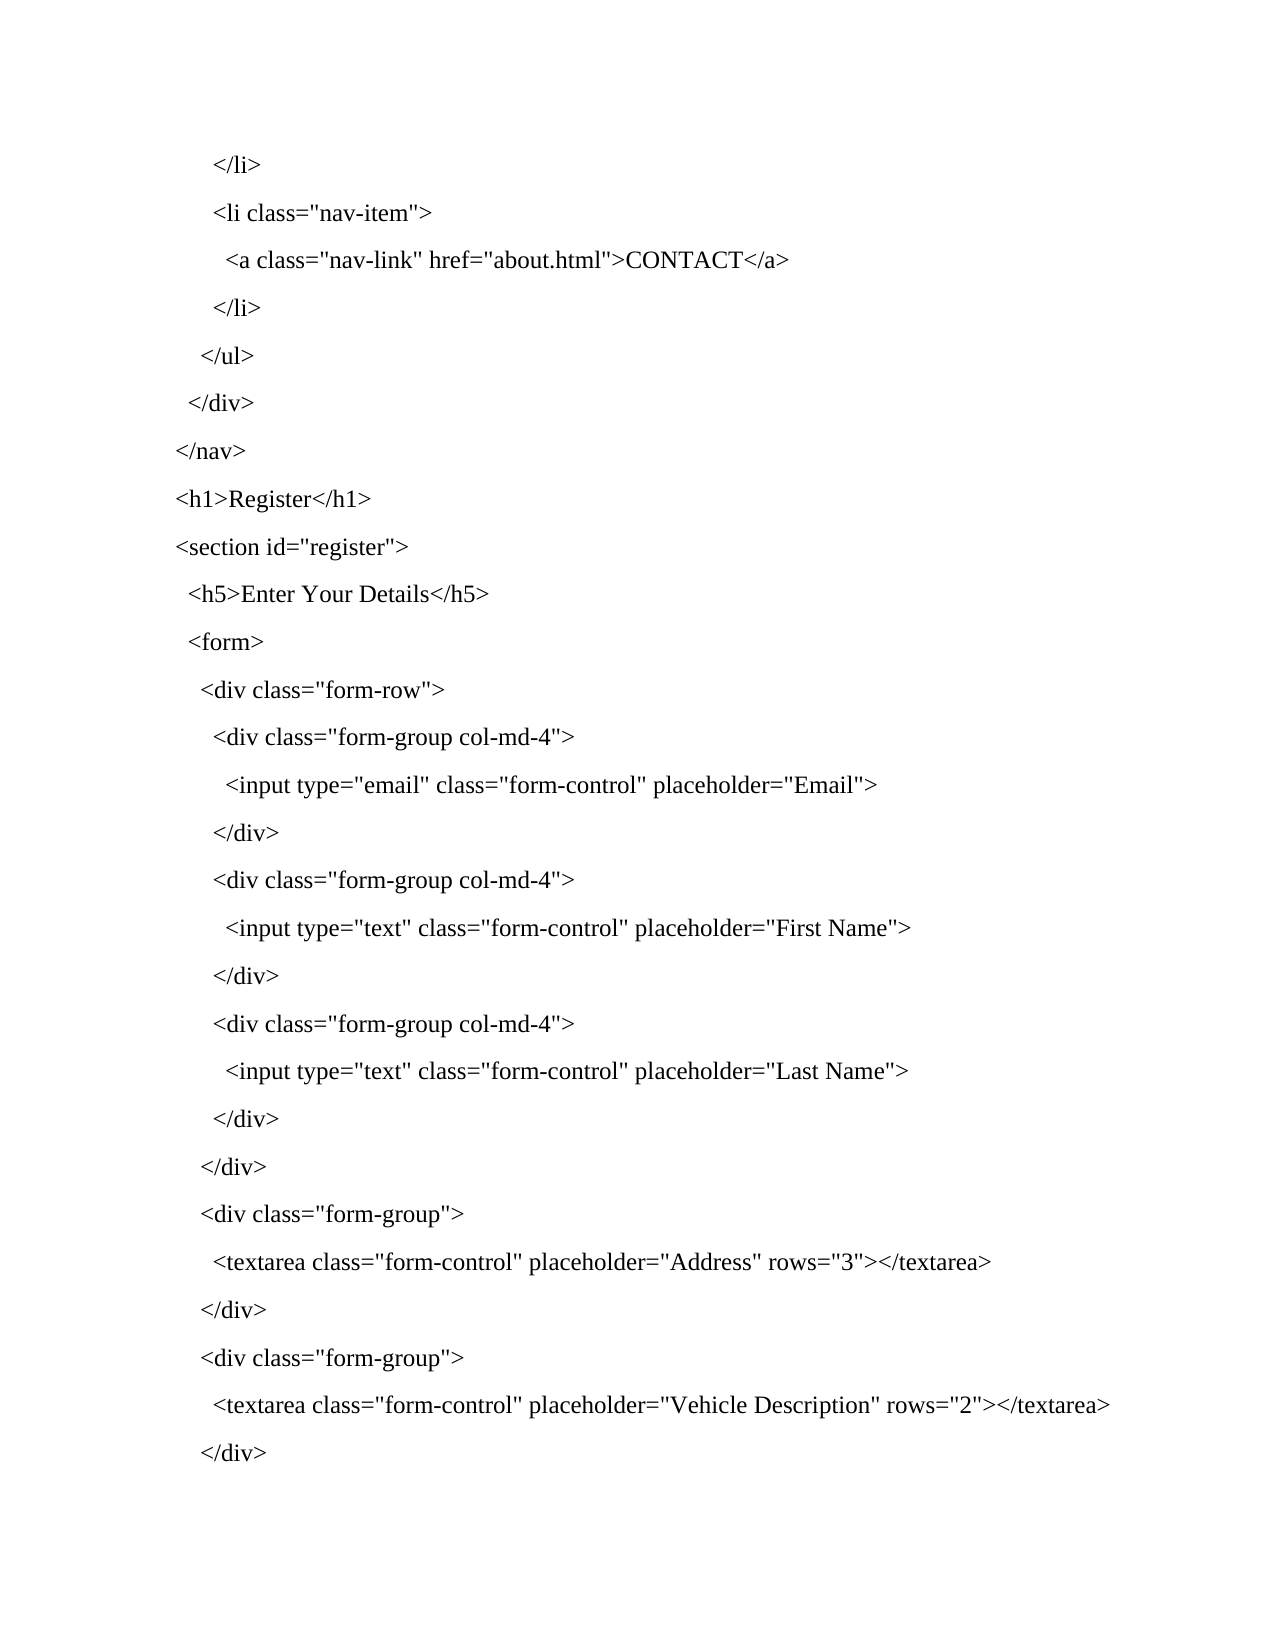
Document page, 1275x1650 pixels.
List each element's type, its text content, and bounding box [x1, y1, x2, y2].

text </div> [150, 1438, 1125, 1467]
text <input type="text" class="form-control" placeholder="First Name"> [150, 913, 1125, 942]
text <a class="nav-link" href="about.html">CONTACT</a> [150, 245, 1125, 274]
text </div> [150, 1152, 1125, 1181]
text <h5>Enter Your Details</h5> [150, 579, 1125, 608]
text <div class="form-group"> [150, 1199, 1125, 1228]
text <div class="form-group col-md-4"> [150, 1009, 1125, 1037]
text <li class="nav-item"> [150, 198, 1125, 226]
text <div class="form-row"> [150, 675, 1125, 703]
text </div> [150, 388, 1125, 417]
text <div class="form-group col-md-4"> [150, 866, 1125, 894]
text <form> [150, 627, 1125, 656]
text </li> [150, 150, 1125, 179]
text <div class="form-group"> [150, 1343, 1125, 1371]
text <textarea class="form-control" placeholder="Vehicle Description" rows="2"></textarea> [150, 1390, 1125, 1419]
text </div> [150, 818, 1125, 847]
text <input type="email" class="form-control" placeholder="Email"> [150, 770, 1125, 799]
text </li> [150, 293, 1125, 322]
text </ul> [150, 341, 1125, 369]
text <input type="text" class="form-control" placeholder="Last Name"> [150, 1056, 1125, 1085]
text <div class="form-group col-md-4"> [150, 722, 1125, 751]
text <textarea class="form-control" placeholder="Address" rows="3"></textarea> [150, 1247, 1125, 1276]
text </div> [150, 1295, 1125, 1324]
text </nav> [150, 436, 1125, 465]
text </div> [150, 961, 1125, 990]
text <h1>Register</h1> [150, 484, 1125, 513]
text </div> [150, 1104, 1125, 1133]
text <section id="register"> [150, 532, 1125, 560]
